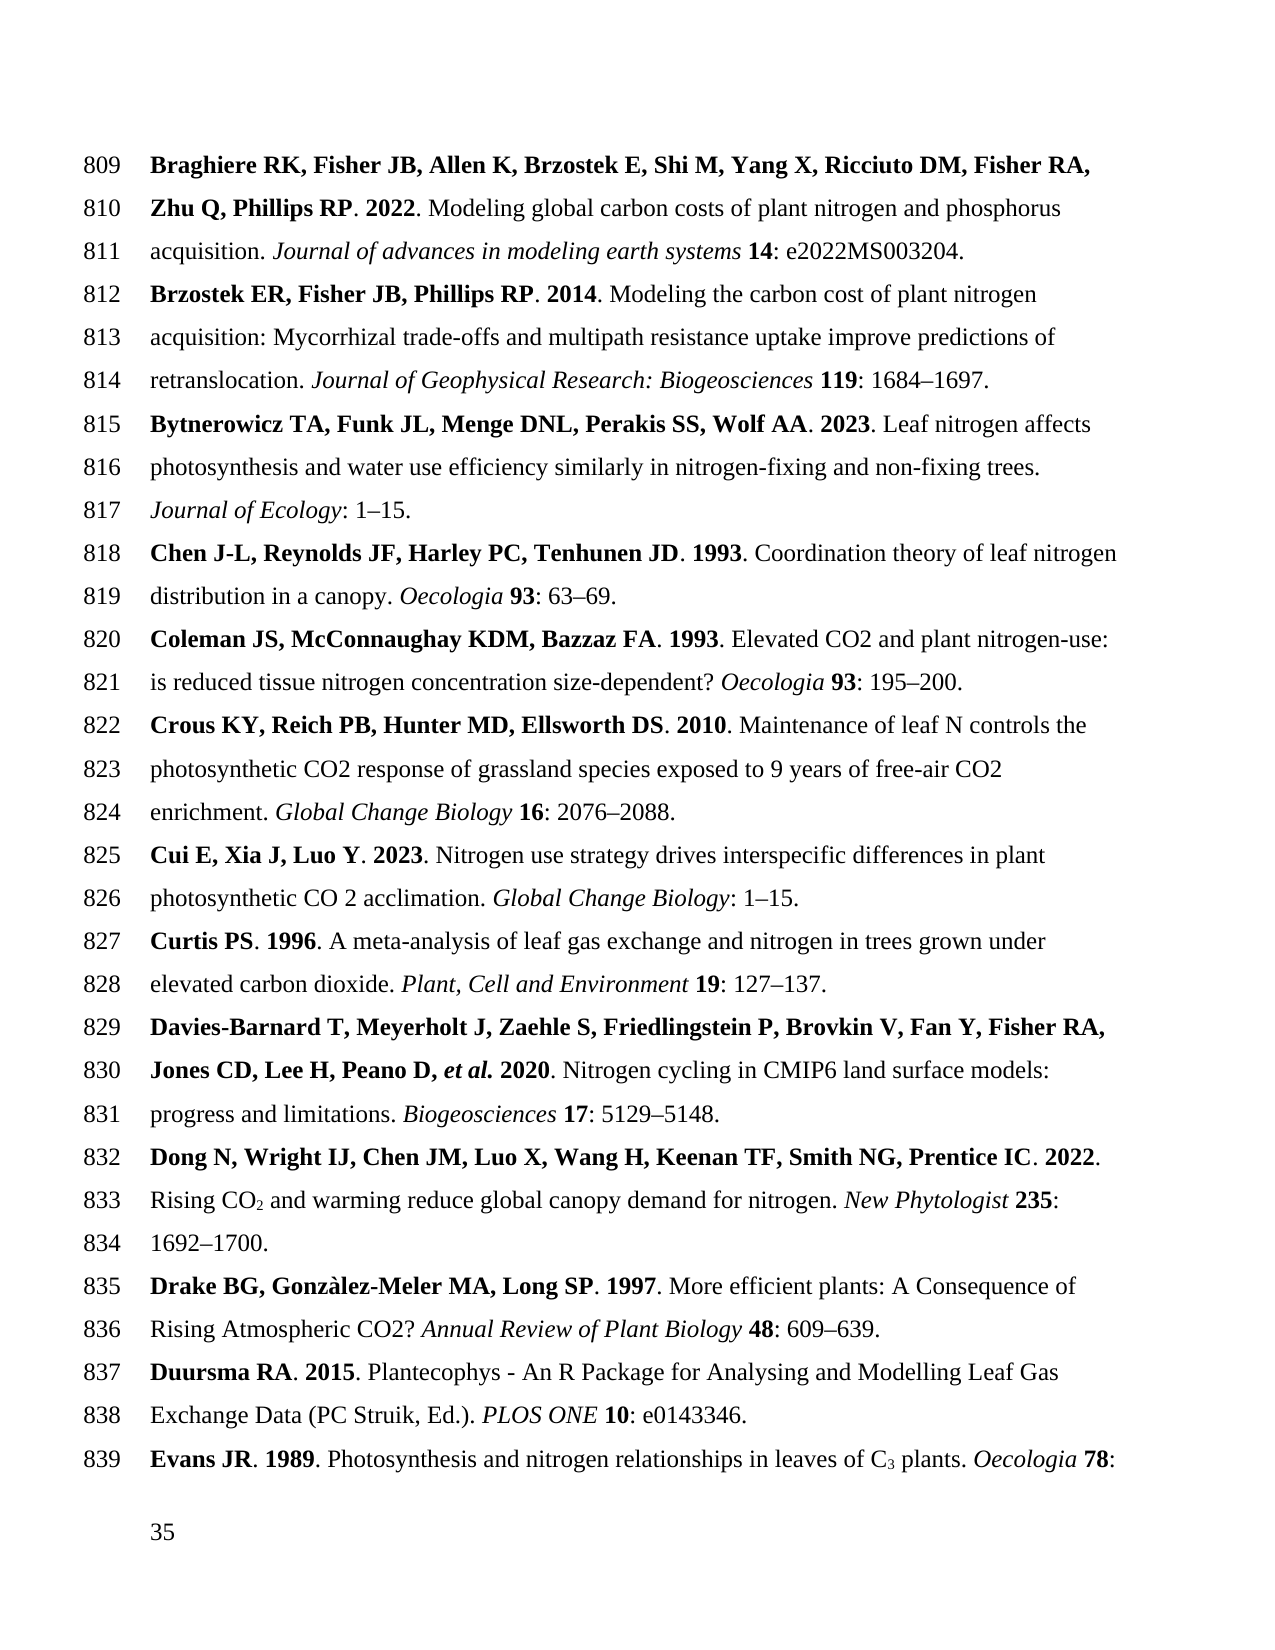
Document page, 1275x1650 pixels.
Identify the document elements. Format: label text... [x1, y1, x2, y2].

text Crous KY, Reich PB, Hunter MD, Ellsworth DS. 2010. Maintenance of leaf N controls the photosynthetic CO2 response of grassland species exposed to 9 years of free-air CO2 enrichment. Global Change Biology 16: 2076–2088. [150, 711, 1125, 826]
text Duursma RA. 2015. Plantecophys - An R Package for Analysing and Modelling Leaf Gas Exchange Data (PC Struik, Ed.). PLOS ONE 10: e0143346. [150, 1357, 1125, 1429]
text Bytnerowicz TA, Funk JL, Menge DNL, Perakis SS, Wolf AA. 2023. Leaf nitrogen affects photosynthesis and water use efficiency similarly in nitrogen-fixing and non-fixing trees. Journal of Ecology: 1–15. [150, 409, 1125, 524]
text Curtis PS. 1996. A meta-analysis of leaf gas exchange and nitrogen in trees grown under elevated carbon dioxide. Plant, Cell and Environment 19: 127–137. [150, 926, 1125, 998]
text Cui E, Xia J, Luo Y. 2023. Nitrogen use strategy drives interspecific differences in plant photosynthetic CO 2 acclimation. Global Change Biology: 1–15. [150, 840, 1125, 912]
text Braghiere RK, Fisher JB, Allen K, Brzostek E, Shi M, Yang X, Ricciuto DM, Fisher RA, Zhu Q, Phillips RP. 2022. Modeling global carbon costs of plant nitrogen and phosphorus acquisition. Journal of advances in modeling earth systems 14: e2022MS003204. [150, 150, 1125, 265]
text Dong N, Wright IJ, Chen JM, Luo X, Wang H, Keenan TF, Smith NG, Prentice IC. 2022. Rising CO2 and warming reduce global canopy demand for nitrogen. New Phytologist 235: 1692–1700. [150, 1142, 1125, 1257]
text Davies-Barnard T, Meyerholt J, Zaehle S, Friedlingstein P, Brovkin V, Fan Y, Fisher RA, Jones CD, Lee H, Peano D, et al. 2020. Nitrogen cycling in CMIP6 land surface models: progress and limitations. Biogeosciences 17: 5129–5148. [150, 1012, 1125, 1127]
text Brzostek ER, Fisher JB, Phillips RP. 2014. Modeling the carbon cost of plant nitrogen acquisition: Mycorrhizal trade-offs and multipath resistance uptake improve predictions of retranslocation. Journal of Geophysical Research: Biogeosciences 119: 1684–1697. [150, 279, 1125, 394]
text Coleman JS, McConnaughay KDM, Bazzaz FA. 1993. Elevated CO2 and plant nitrogen-use: is reduced tissue nitrogen concentration size-dependent? Oecologia 93: 195–200. [150, 624, 1125, 696]
text Drake BG, Gonzàlez-Meler MA, Long SP. 1997. More efficient plants: A Consequence of Rising Atmospheric CO2? Annual Review of Plant Biology 48: 609–639. [150, 1271, 1125, 1343]
text Chen J-L, Reynolds JF, Harley PC, Tenhunen JD. 1993. Coordination theory of leaf nitrogen distribution in a canopy. Oecologia 93: 63–69. [150, 538, 1125, 610]
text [150, 1444, 1125, 1472]
